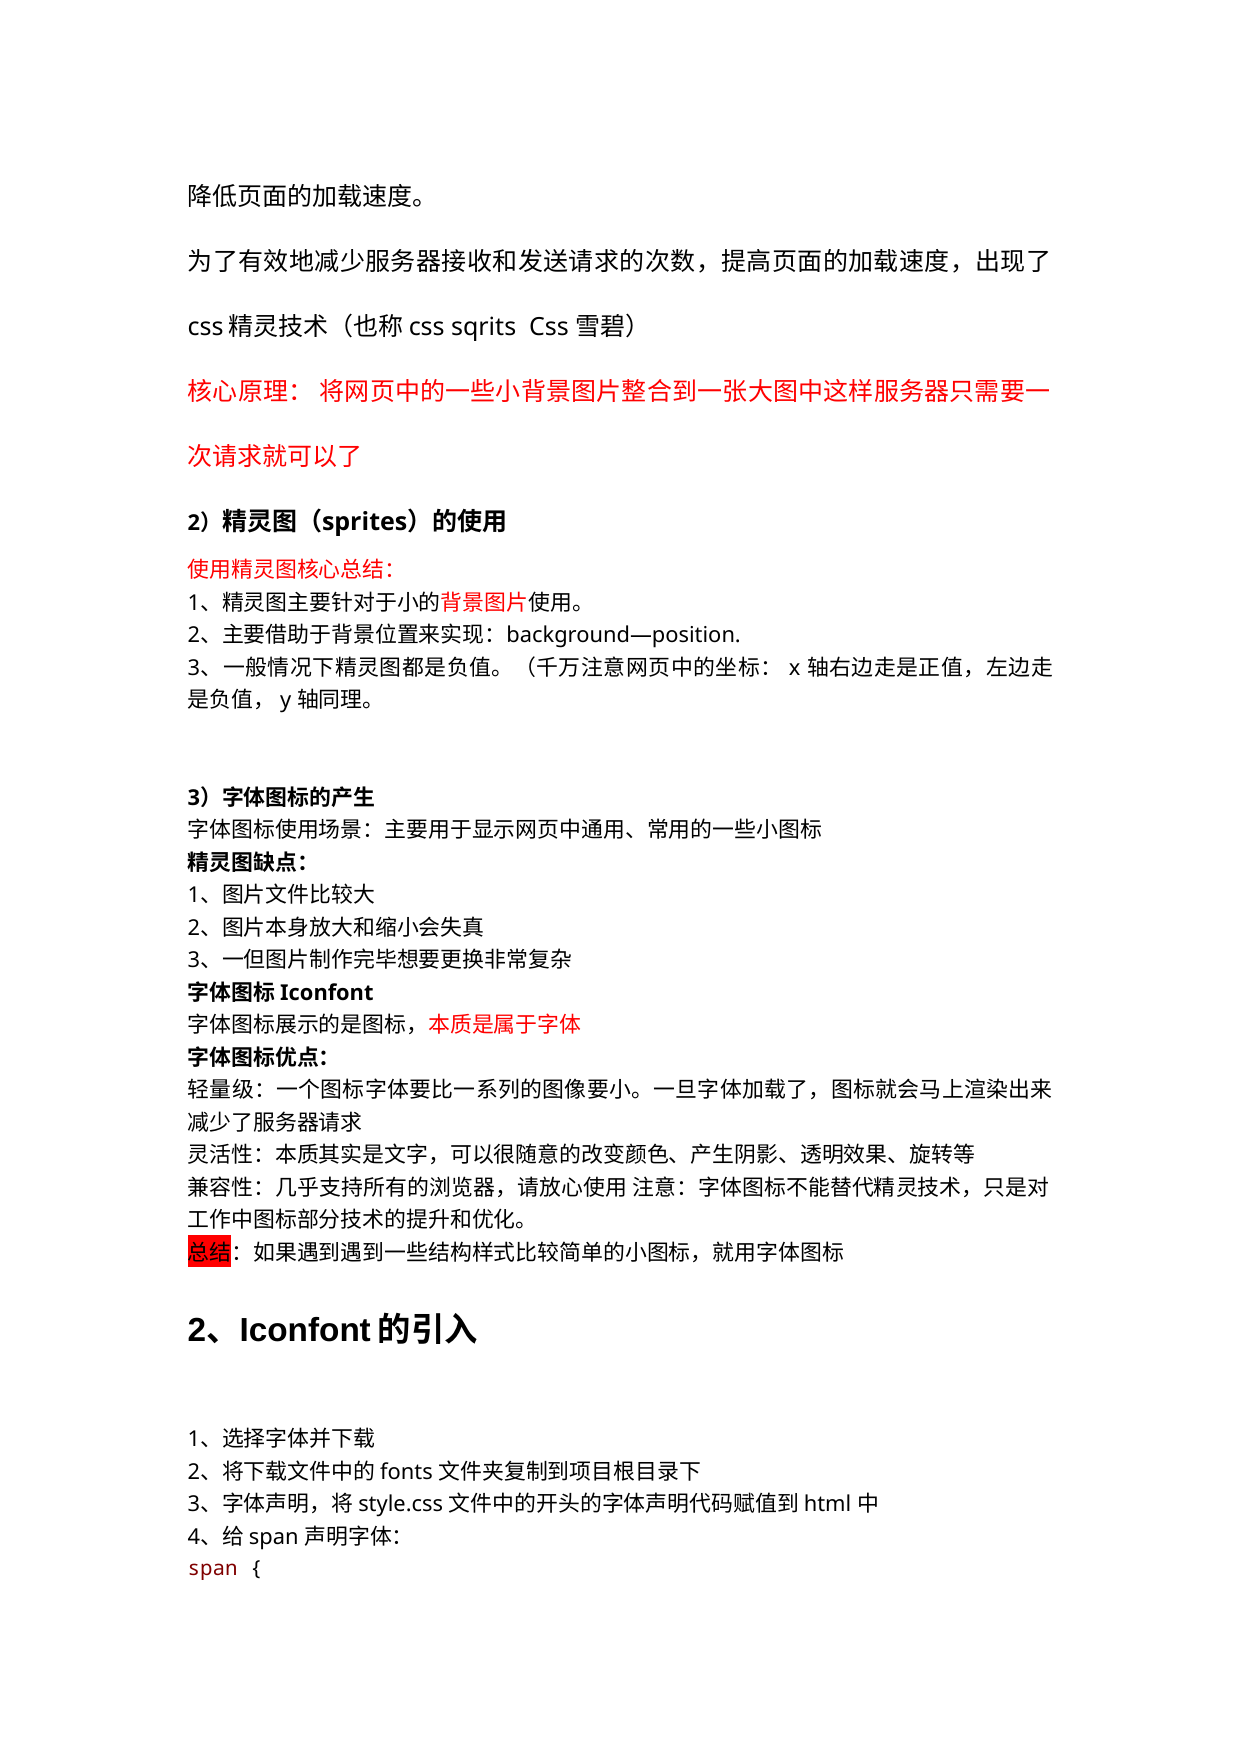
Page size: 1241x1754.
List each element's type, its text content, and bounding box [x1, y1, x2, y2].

text span { [187, 1551, 1053, 1583]
list 精灵图（sprites）的使用 [187, 487, 1053, 552]
list 使用精灵图核心总结： [187, 552, 1053, 584]
list 轻量级：一个图标字体要比一系列的图像要小。一旦字体加载了，图标就会马上渲染出来，减少了服务器请求 [187, 1072, 1053, 1137]
list 字体图标 Iconfont [187, 974, 1053, 1007]
list 核心原理： 将网页中的一些小背景图片整合到一张大图中这样服务器只需要一次请求就可以了 [187, 357, 1053, 487]
list 1、精灵图主要针对于小的背景图片使用。 [187, 584, 1053, 617]
list 3、字体声明，将 style.css 文件中的开头的字体声明代码赋值到 html 中 [187, 1486, 1053, 1518]
list 一但图片制作完毕想要更换非常复杂 [187, 942, 1053, 974]
list 3、一般情况下精灵图都是负值。（千万注意网页中的坐标： x 轴右边走是正值，左边走是负值， y 轴同理。 [187, 649, 1053, 714]
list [187, 162, 1053, 227]
list 灵活性：本质其实是文字，可以很随意的改变颜色、产生阴影、透明效果、旋转等 [187, 1137, 1053, 1169]
list 兼容性：几乎支持所有的浏览器，请放心使用 注意：字体图标不能替代精灵技术，只是对工作中图标部分技术的提升和优化。 [187, 1169, 1053, 1234]
subtitle 2、Iconfont的引入 [187, 1294, 1053, 1359]
list 字体图标使用场景：主要用于显示网页中通用、常用的一些小图标 [187, 812, 1053, 844]
list 图片文件比较大 [187, 877, 1053, 909]
list 2、主要借助于背景位置来实现：background—position. [187, 617, 1053, 649]
list 精灵图缺点： [187, 844, 1053, 877]
list 2、将下载文件中的 fonts 文件夹复制到项目根目录下 [187, 1453, 1053, 1486]
list 为了有效地减少服务器接收和发送请求的次数，提高页面的加载速度，出现了css精灵技术（也称css sqrits Css 雪碧） [187, 227, 1053, 357]
list 字体图标展示的是图标，本质是属于字体 [187, 1007, 1053, 1039]
list 总结：如果遇到遇到一些结构样式比较简单的小图标，就用字体图标 [187, 1234, 1053, 1267]
list 1、选择字体并下载 [187, 1421, 1053, 1453]
list 字体图标优点： [187, 1039, 1053, 1072]
list 4、给 span 声明字体： [187, 1518, 1053, 1551]
list 图片本身放大和缩小会失真 [187, 909, 1053, 942]
list 字体图标的产生 [187, 779, 1053, 812]
